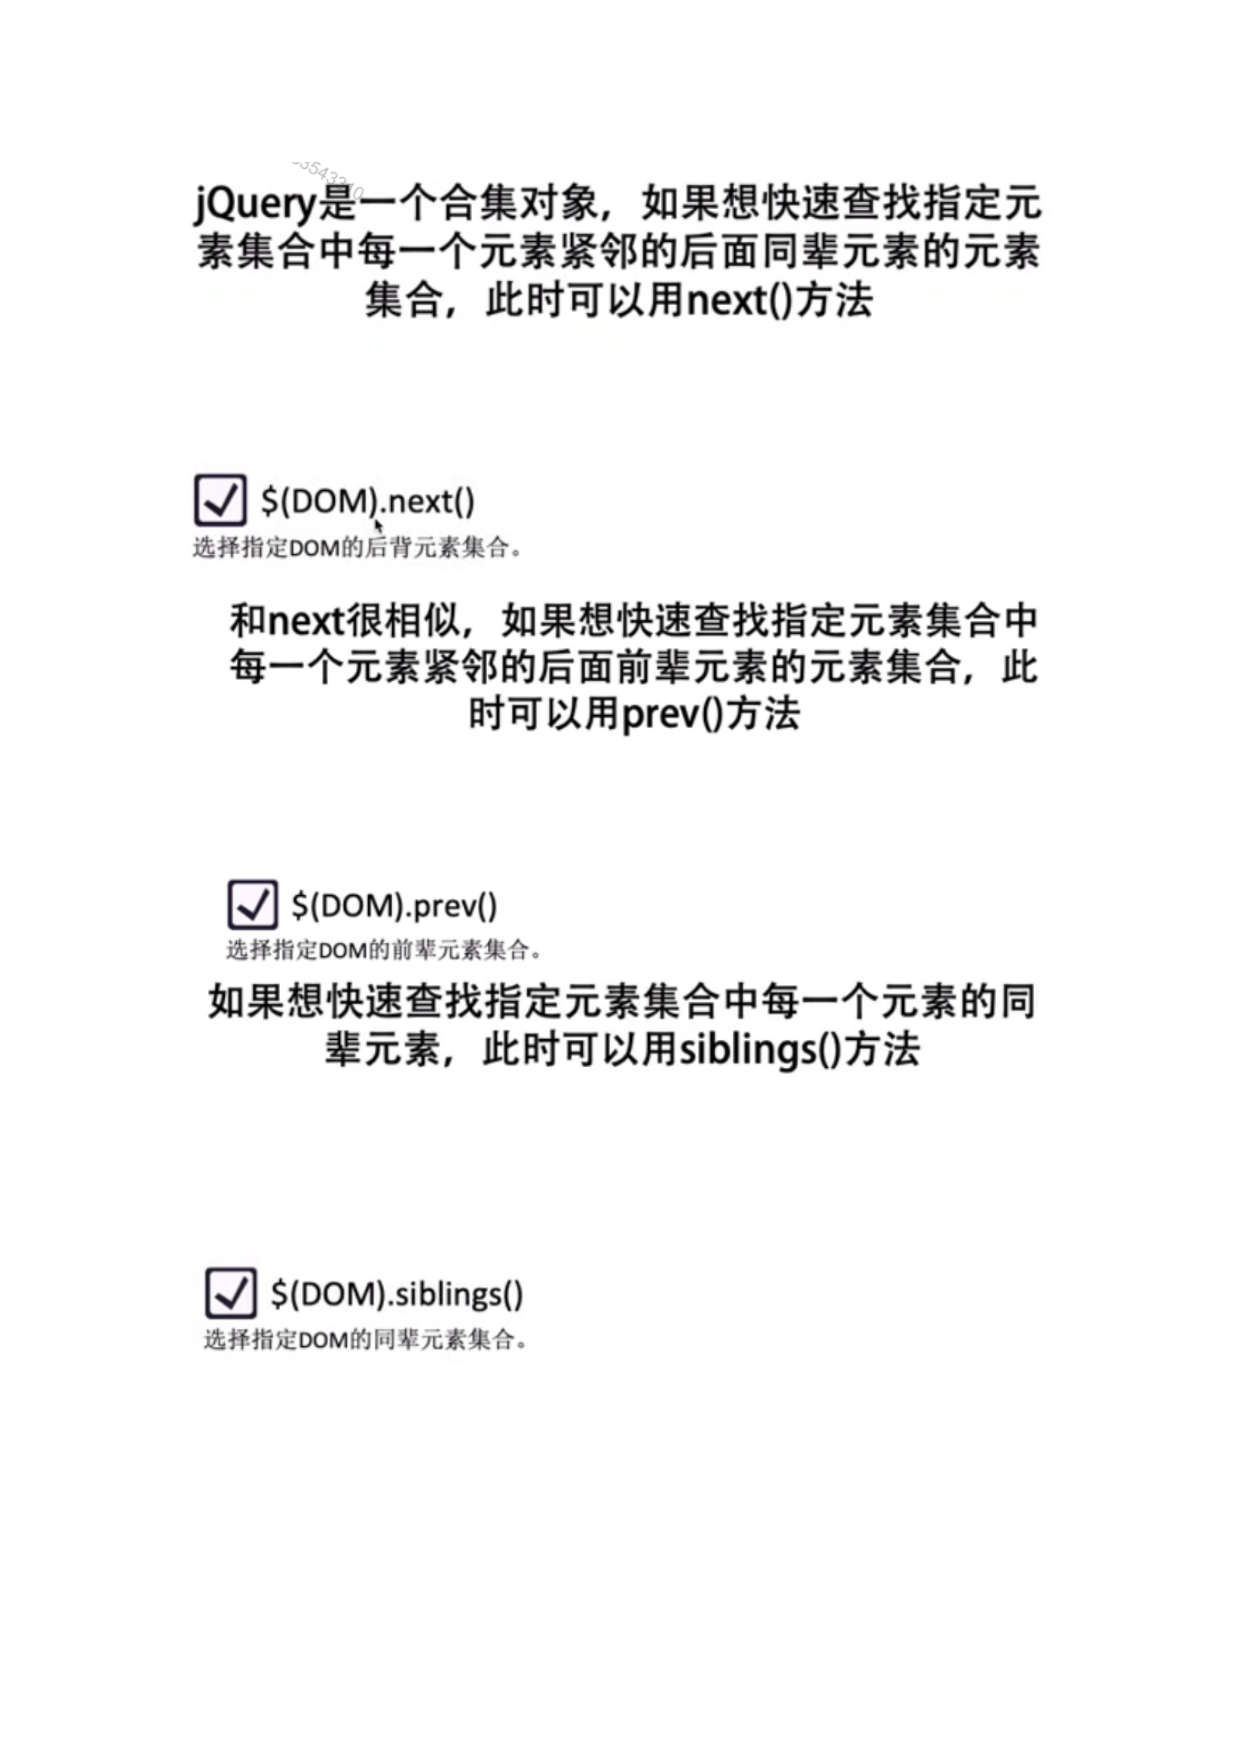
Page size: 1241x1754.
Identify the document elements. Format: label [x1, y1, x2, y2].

picture [187, 162, 1053, 570]
picture [187, 584, 1053, 966]
picture [187, 974, 1053, 1374]
